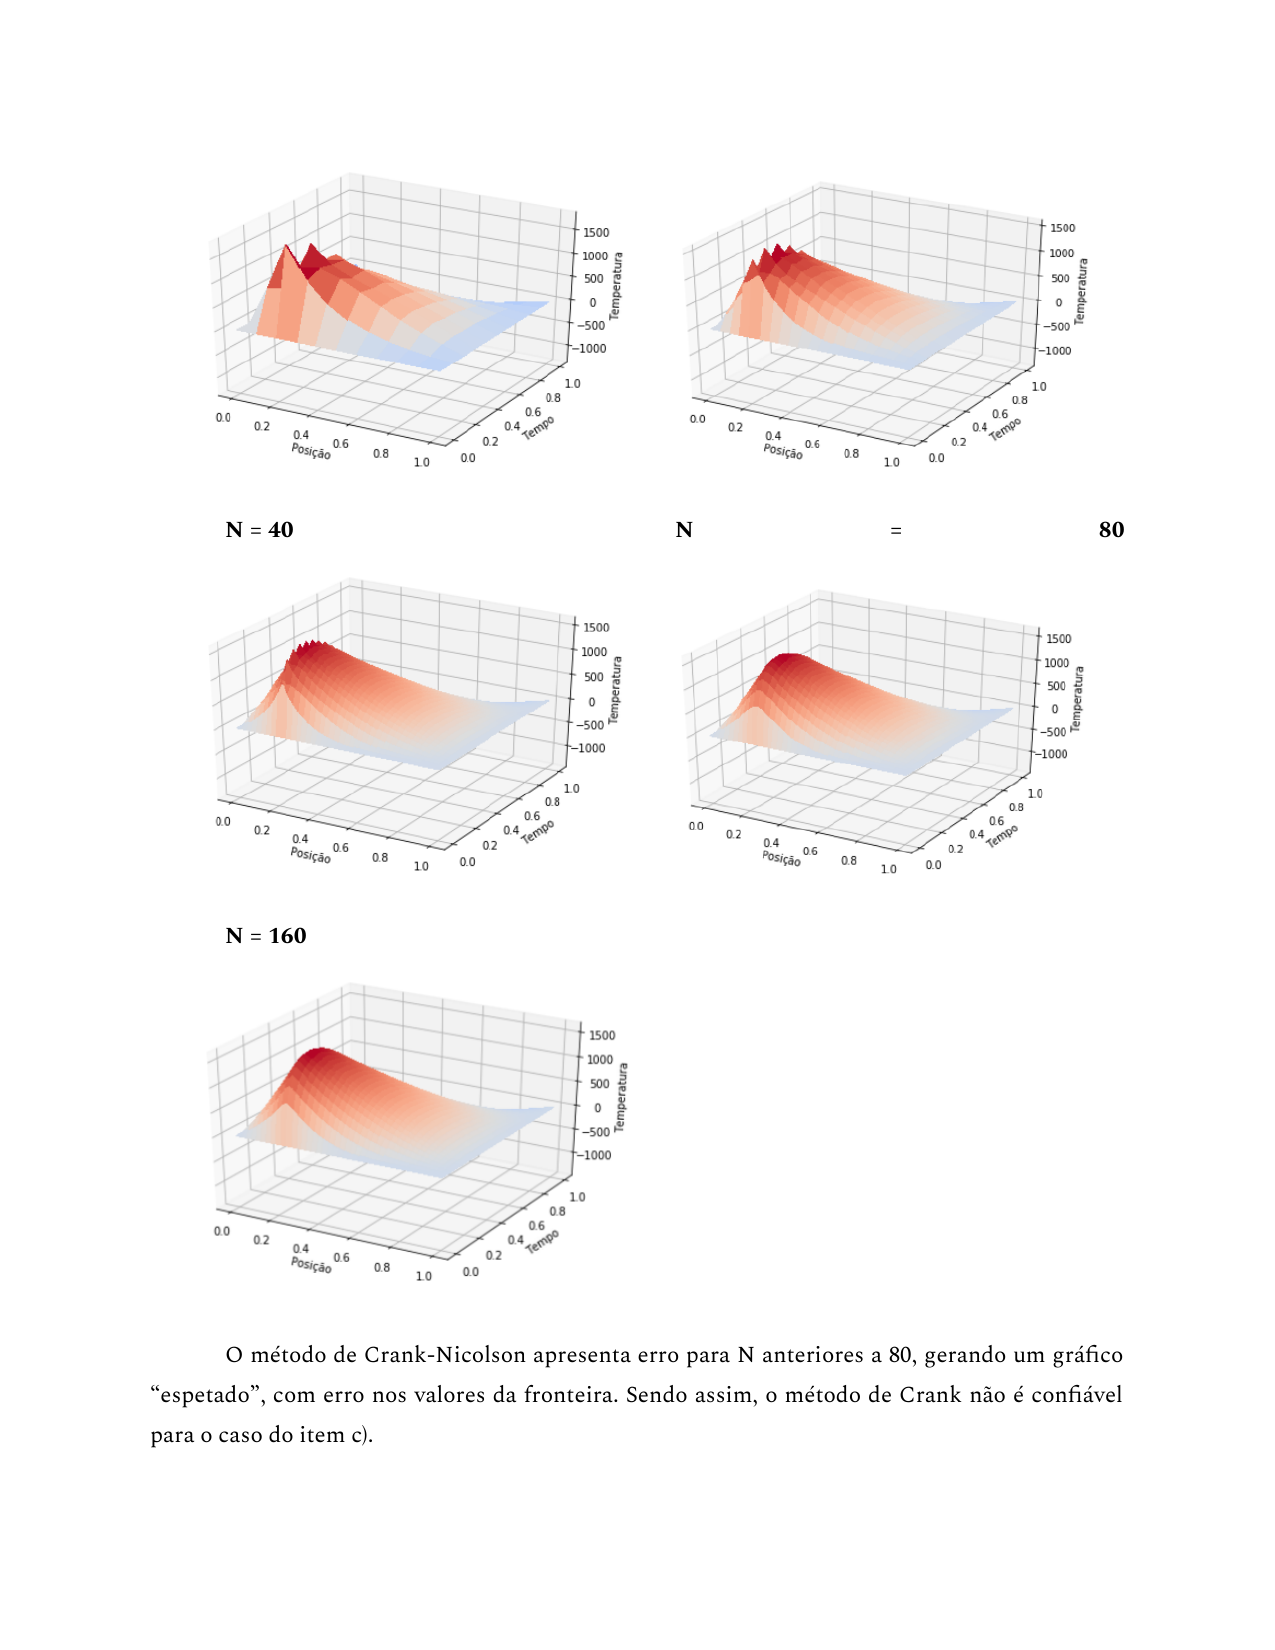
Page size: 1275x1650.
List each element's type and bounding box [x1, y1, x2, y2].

picture [150, 552, 1088, 874]
picture [150, 958, 632, 1283]
picture [150, 150, 1093, 468]
text [150, 150, 1124, 1453]
